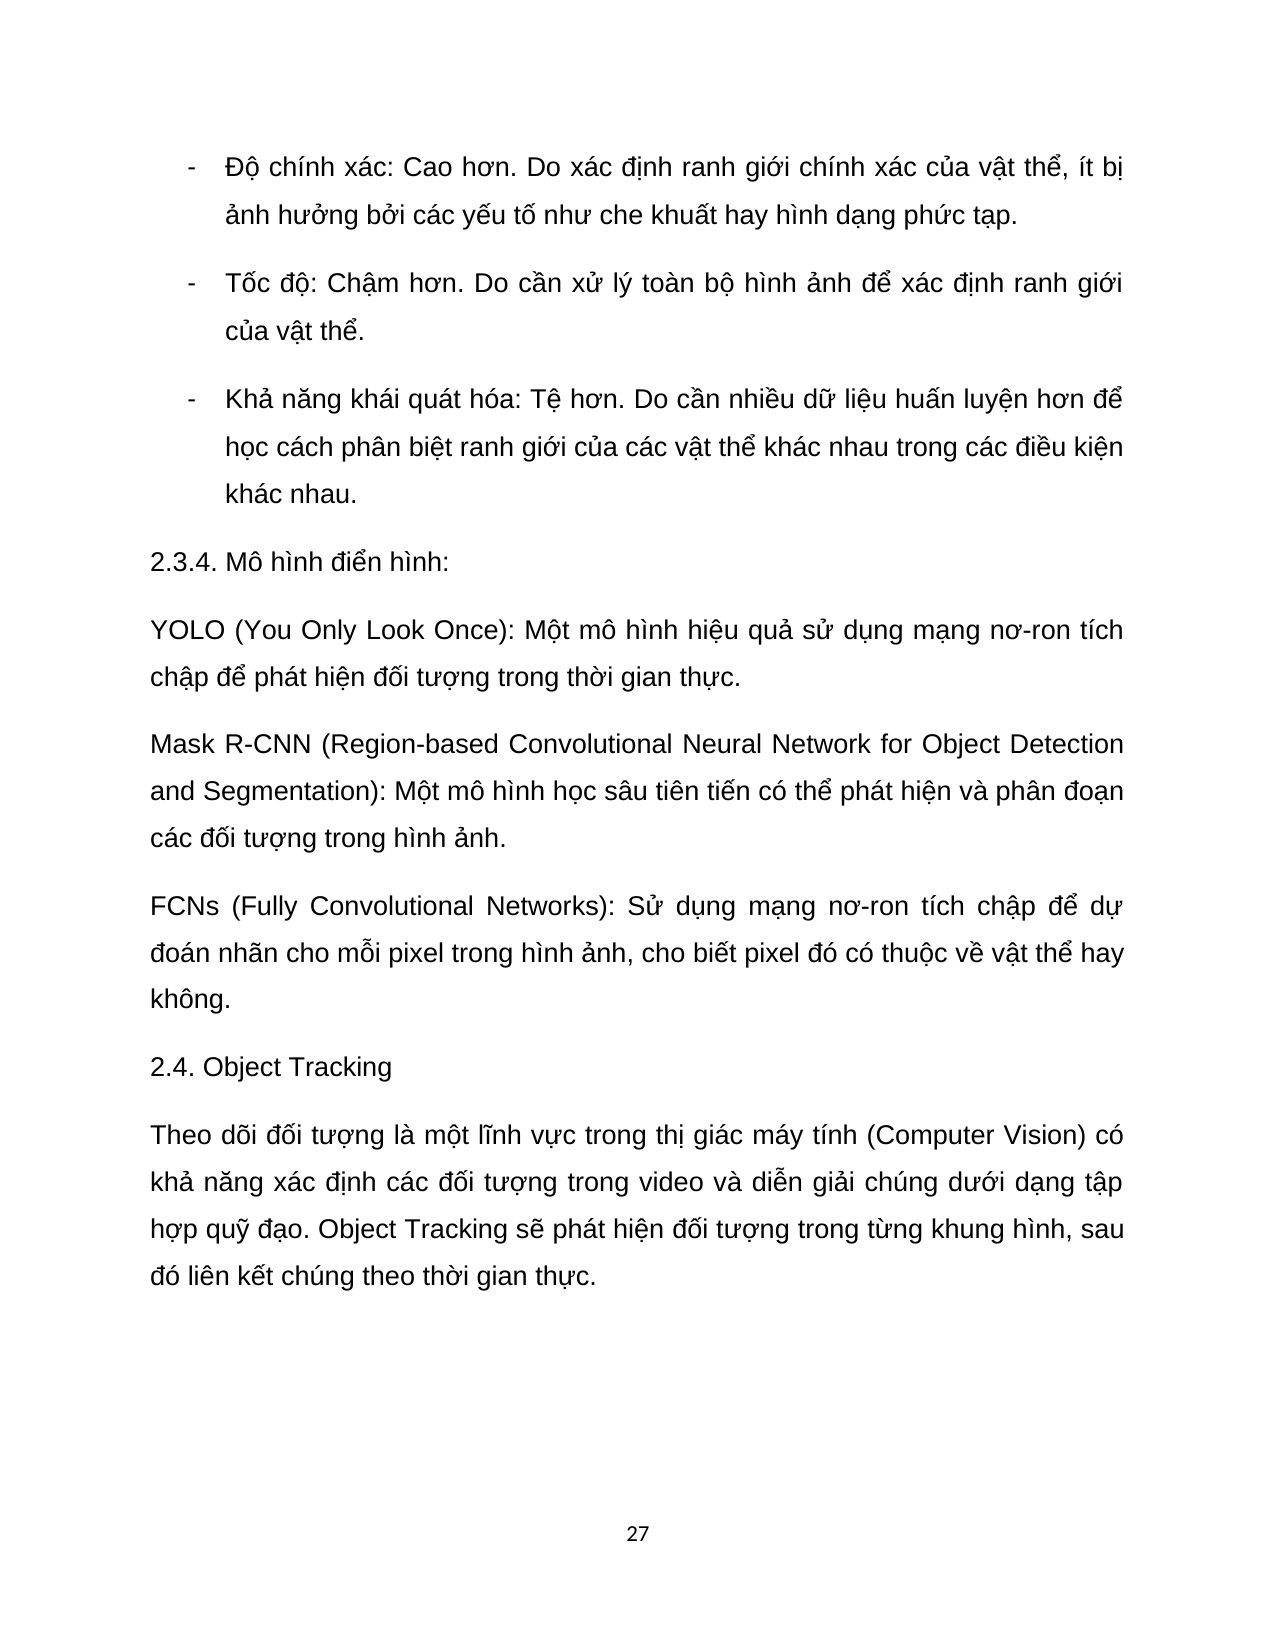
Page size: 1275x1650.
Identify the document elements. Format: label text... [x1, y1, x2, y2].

text FCNs (Fully Convolutional Networks): Sử dụng mạng nơ-ron tích chập để dự đoán nhãn cho mỗi pixel trong hình ảnh, cho biết pixel đó có thuộc về vật thể hay không. [150, 890, 1125, 1015]
text YOLO (You Only Look Once): Một mô hình hiệu quả sử dụng mạng nơ-ron tích chập để phát hiện đối tượng trong thời gian thực. [150, 614, 1125, 692]
text Theo dõi đối tượng là một lĩnh vực trong thị giác máy tính (Computer Vision) có khả năng xác định các đối tượng trong video và diễn giải chúng dưới dạng tập hợp quỹ đạo. Object Tracking sẽ phát hiện đối tượng trong từng khung hình, sau đó liên kết chúng theo thời gian thực. [150, 1119, 1125, 1291]
list Khả năng khái quát hóa: Tệ hơn. Do cần nhiều dữ liệu huấn luyện hơn để học cách phân biệt ranh giới của các vật thể khác nhau trong các điều kiện khác nhau. [187, 383, 1125, 509]
list Độ chính xác: Cao hơn. Do xác định ranh giới chính xác của vật thể, ít bị ảnh hưởng bởi các yếu tố như che khuất hay hình dạng phức tạp. [187, 150, 1125, 230]
text Mask R-CNN (Region-based Convolutional Neural Network for Object Detection and Segmentation): Một mô hình học sâu tiên tiến có thể phát hiện và phân đoạn các đối tượng trong hình ảnh. [150, 728, 1125, 853]
list Tốc độ: Chậm hơn. Do cần xử lý toàn bộ hình ảnh để xác định ranh giới của vật thể. [187, 266, 1125, 346]
text 2.3.4. Mô hình điển hình: [150, 546, 1125, 577]
text 2.4. Object Tracking [150, 1051, 1125, 1082]
